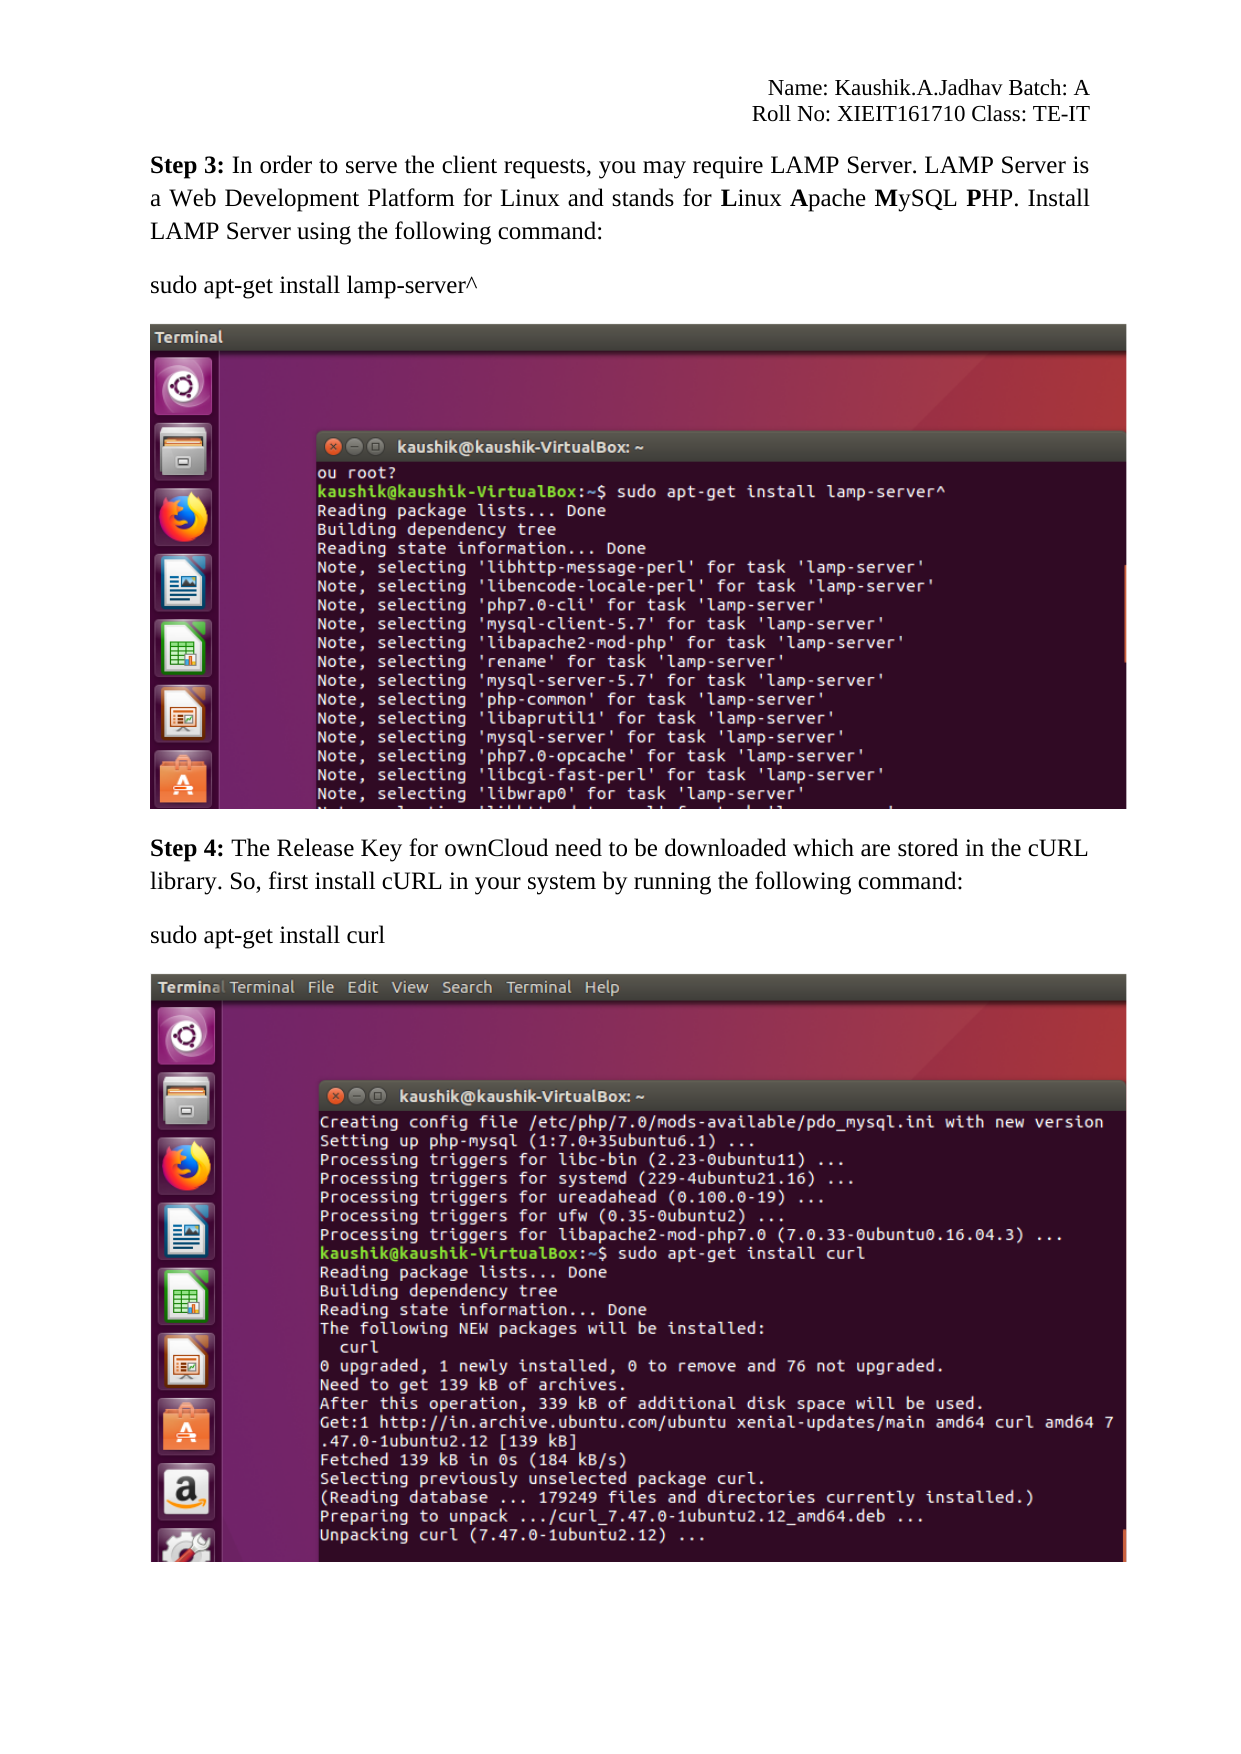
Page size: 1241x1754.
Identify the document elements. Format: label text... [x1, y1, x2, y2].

text sudo apt-get install curl [150, 920, 1090, 949]
text sudo apt-get install lamp-server^ [150, 270, 1090, 299]
picture [150, 323, 1127, 809]
picture [150, 973, 1127, 1562]
text Step 3: In order to serve the client requests, you may require LAMP Server. LAMP Server is a Web Development Platform for Linux and stands for Linux Apache MySQL PHP. Install LAMP Server using the following command: [150, 150, 1090, 245]
text Step 4: The Release Key for ownCloud need to be downloaded which are stored in the cURL library. So, first install cURL in your system by running the following command: [150, 833, 1090, 895]
